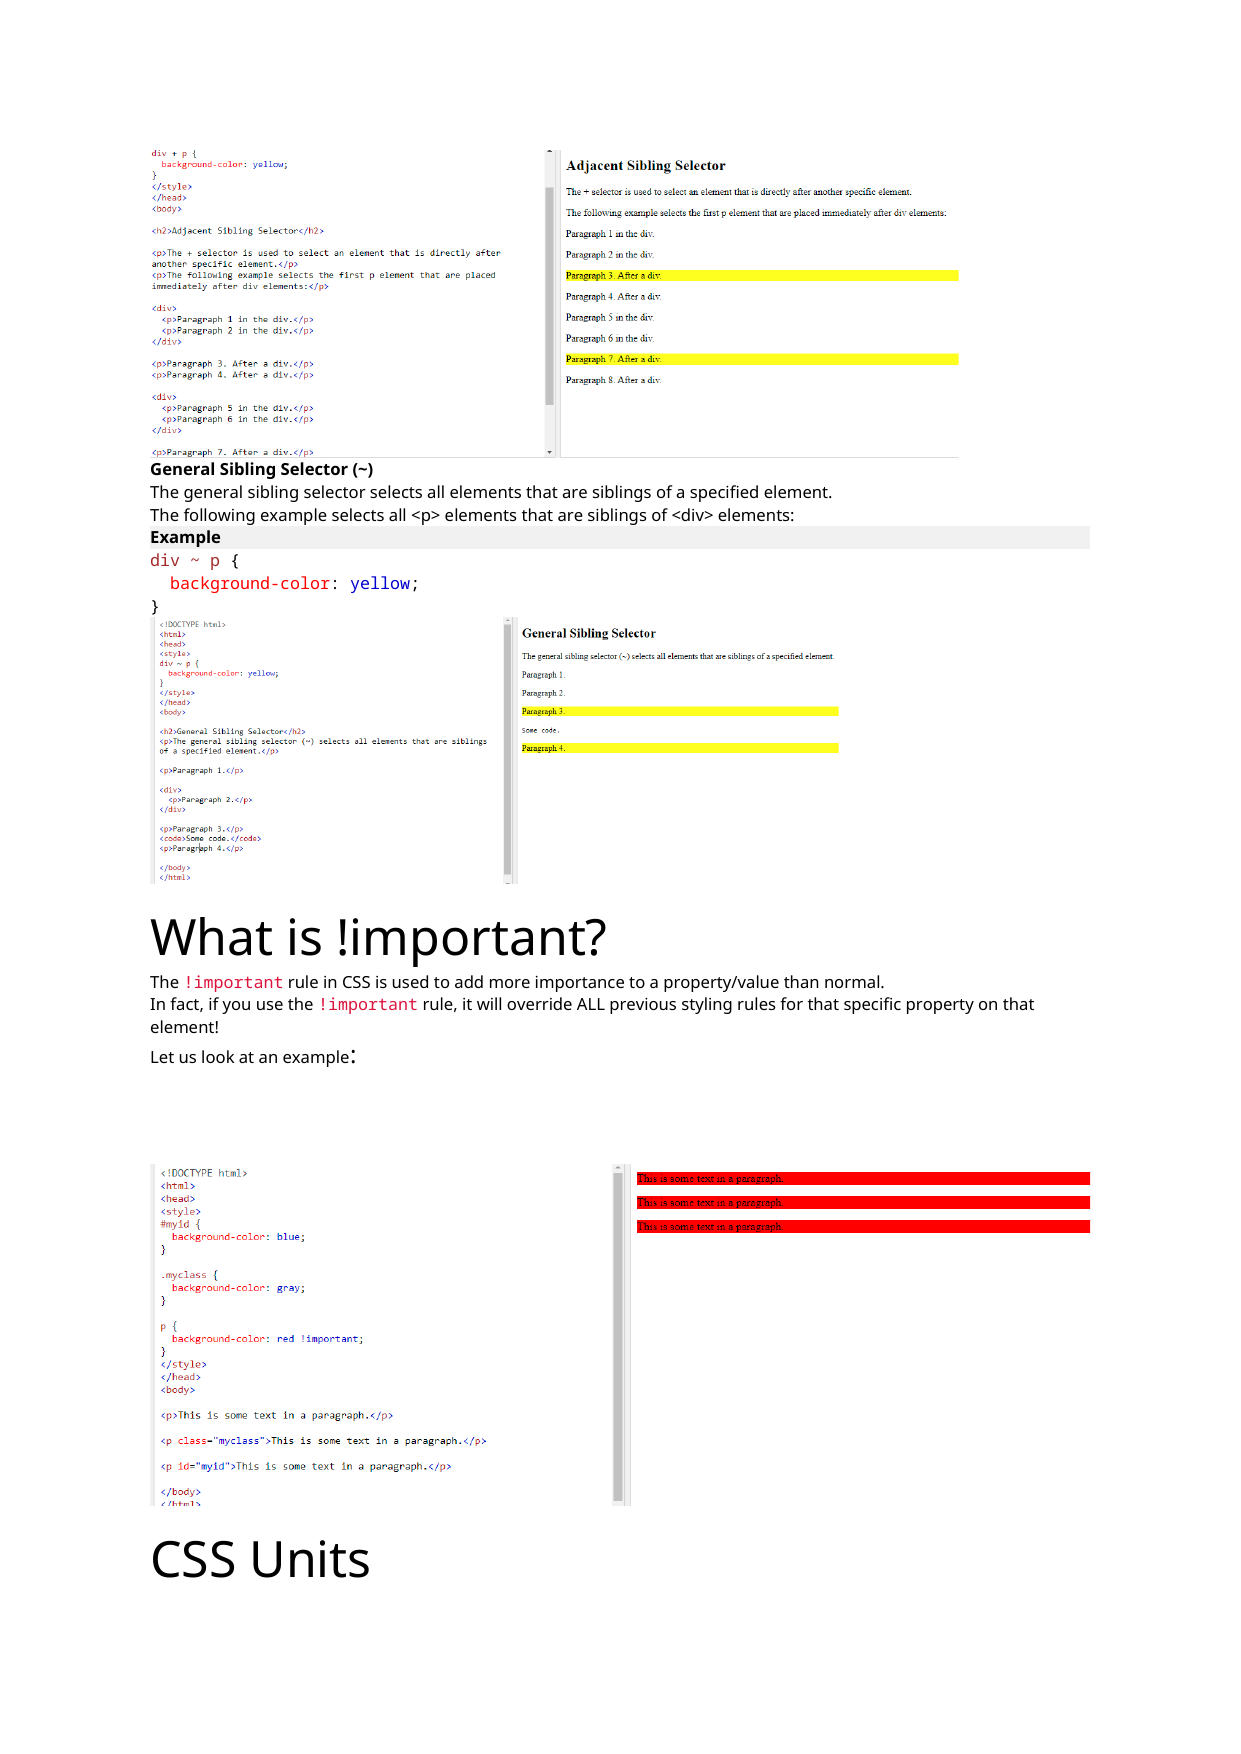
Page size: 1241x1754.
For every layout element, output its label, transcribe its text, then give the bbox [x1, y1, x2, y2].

text The following example selects all <p> elements that are siblings of <div> elements: [150, 503, 1090, 526]
subtitle General Sibling Selector (~) [150, 458, 1090, 481]
text Let us look at an example: [150, 1038, 1090, 1071]
picture [150, 1164, 1091, 1506]
text div ~ p { background-color: yellow; } [150, 549, 1090, 617]
picture [150, 150, 959, 458]
text The !important rule in CSS is used to add more importance to a property/value than normal. [150, 970, 1090, 993]
subtitle Example [150, 526, 1090, 549]
subtitle What is !important? [150, 902, 1090, 970]
picture [150, 617, 839, 884]
text In fact, if you use the !important rule, it will override ALL previous styling rules for that specific property on that element! [150, 993, 1090, 1038]
text The general sibling selector selects all elements that are siblings of a specified element. [150, 481, 1090, 503]
subtitle CSS Units [150, 1524, 1090, 1592]
